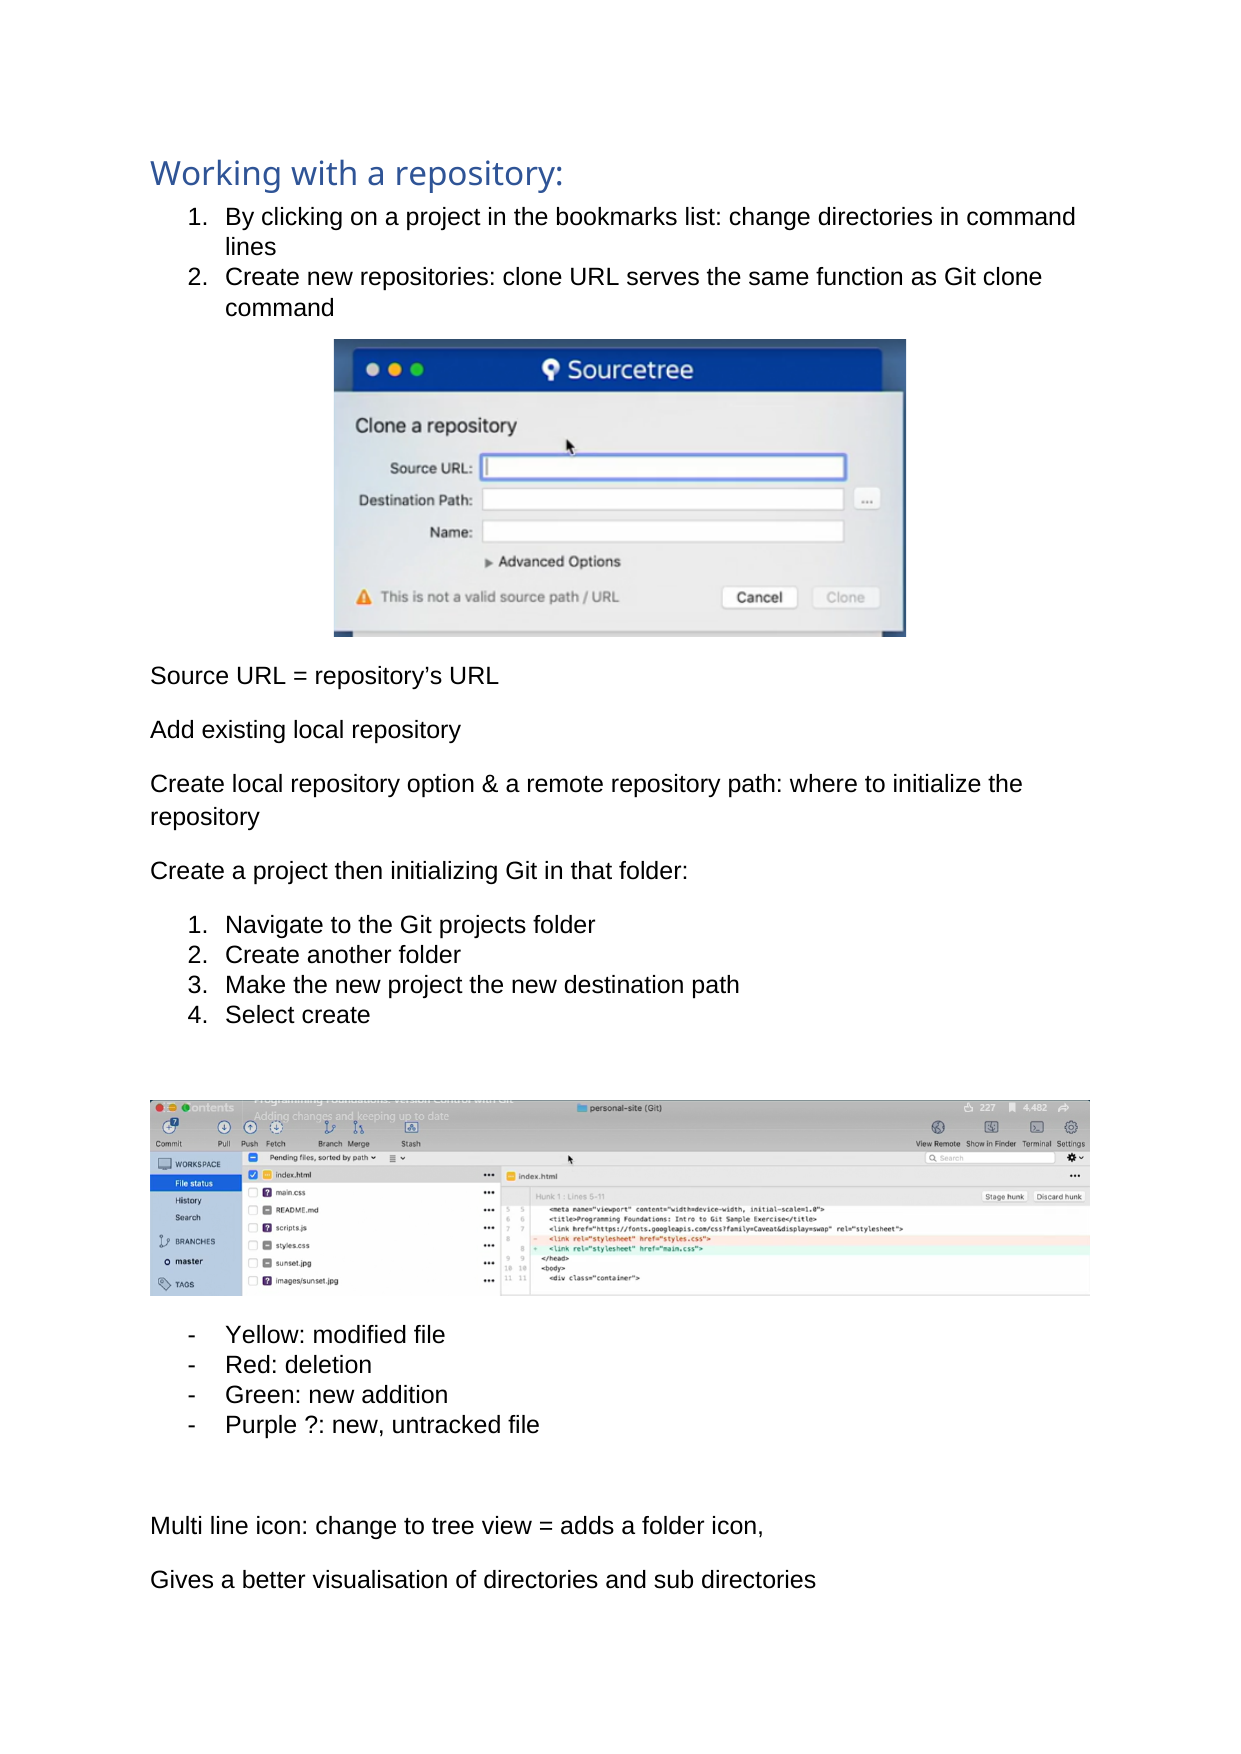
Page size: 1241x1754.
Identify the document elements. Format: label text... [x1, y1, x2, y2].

text Add existing local repository [150, 715, 1090, 744]
list Green: new addition [187, 1380, 1090, 1409]
list Navigate to the Git projects folder [187, 910, 1090, 938]
text Multi line icon: change to tree view = adds a folder icon, [150, 1511, 1090, 1540]
list Create another folder [187, 940, 1090, 969]
picture [150, 1100, 1090, 1296]
list By clicking on a project in the bookmarks list: change directories in command lines [187, 202, 1090, 261]
list Red: deletion [187, 1350, 1090, 1379]
list Yellow: modified file [187, 1320, 1090, 1349]
subtitle Working with a repository: [150, 150, 1090, 195]
list Create new repositories: clone URL serves the same function as Git clone command [187, 262, 1090, 321]
list Select create [187, 1000, 1090, 1029]
text Create local repository option & a remote repository path: where to initialize the repository [150, 769, 1090, 831]
list Make the new project the new destination path [187, 970, 1090, 999]
picture [333, 339, 907, 637]
list Purple ?: new, untracked file [187, 1411, 1090, 1439]
text Create a project then initializing Git in that folder: [150, 856, 1090, 885]
text Source URL = repository’s URL [150, 661, 1090, 690]
text Gives a better visualisation of directories and sub directories [150, 1565, 1090, 1594]
